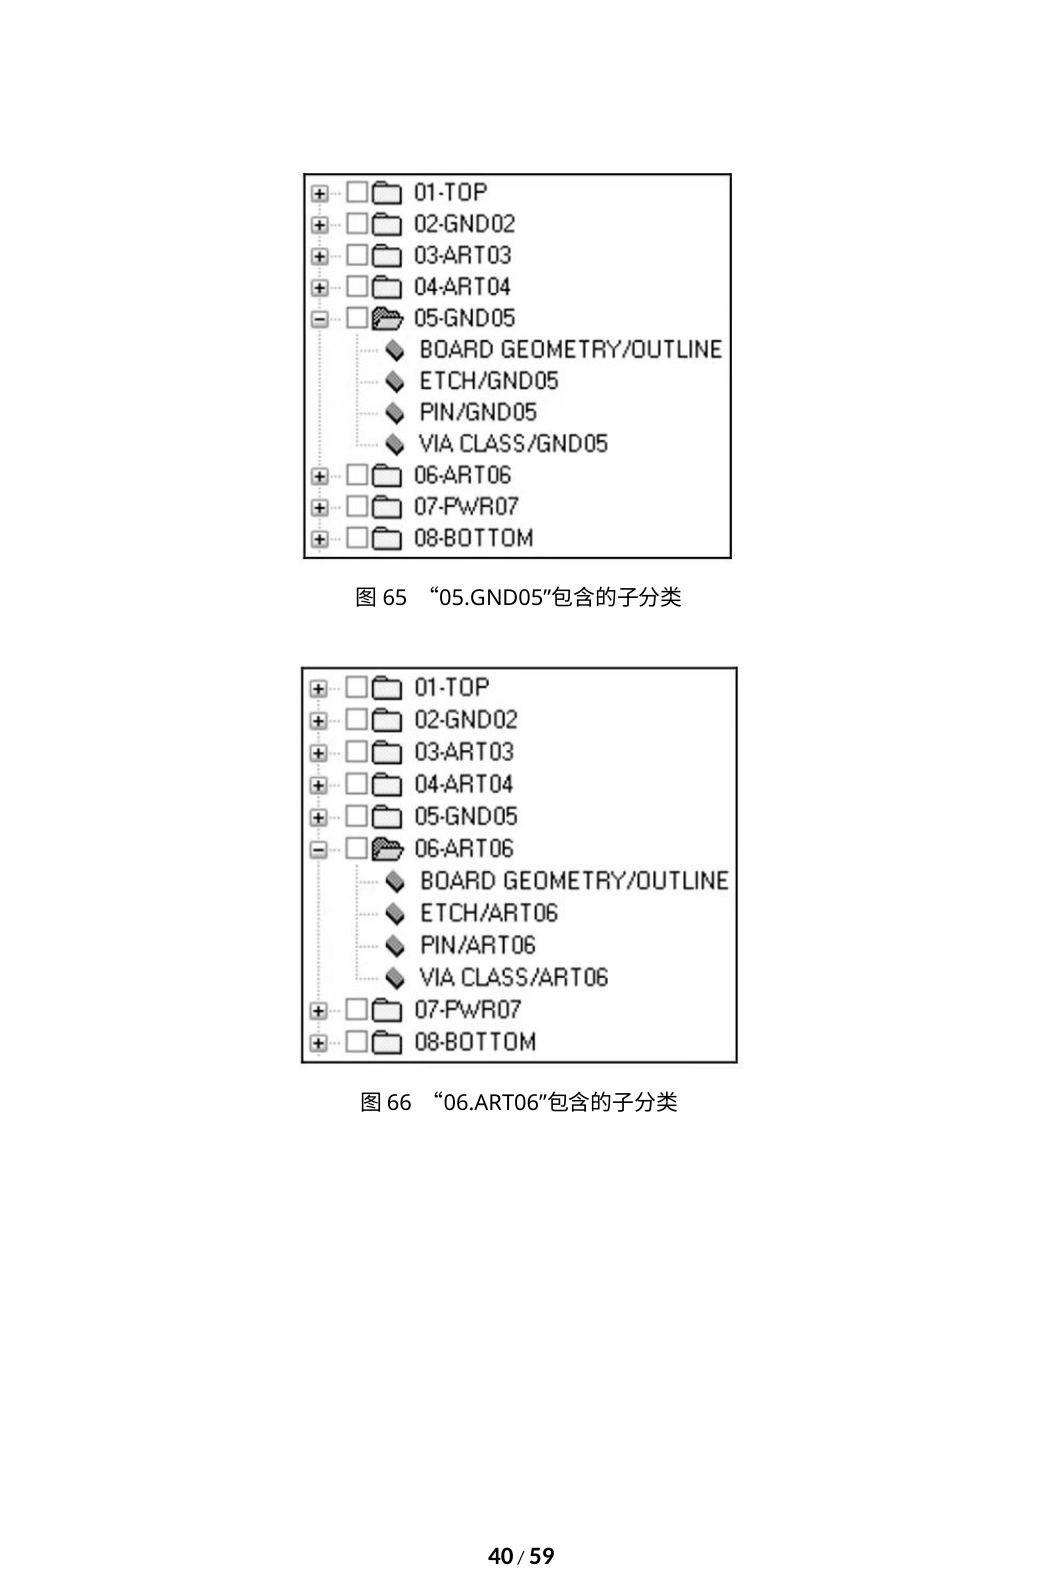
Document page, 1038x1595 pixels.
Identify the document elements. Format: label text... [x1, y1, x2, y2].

text 图 65 “05.GND05”包含的子分类 [83, 580, 955, 612]
picture [282, 641, 755, 1085]
text 图 66 “06.ART06”包含的子分类 [83, 1085, 955, 1117]
picture [282, 147, 755, 580]
